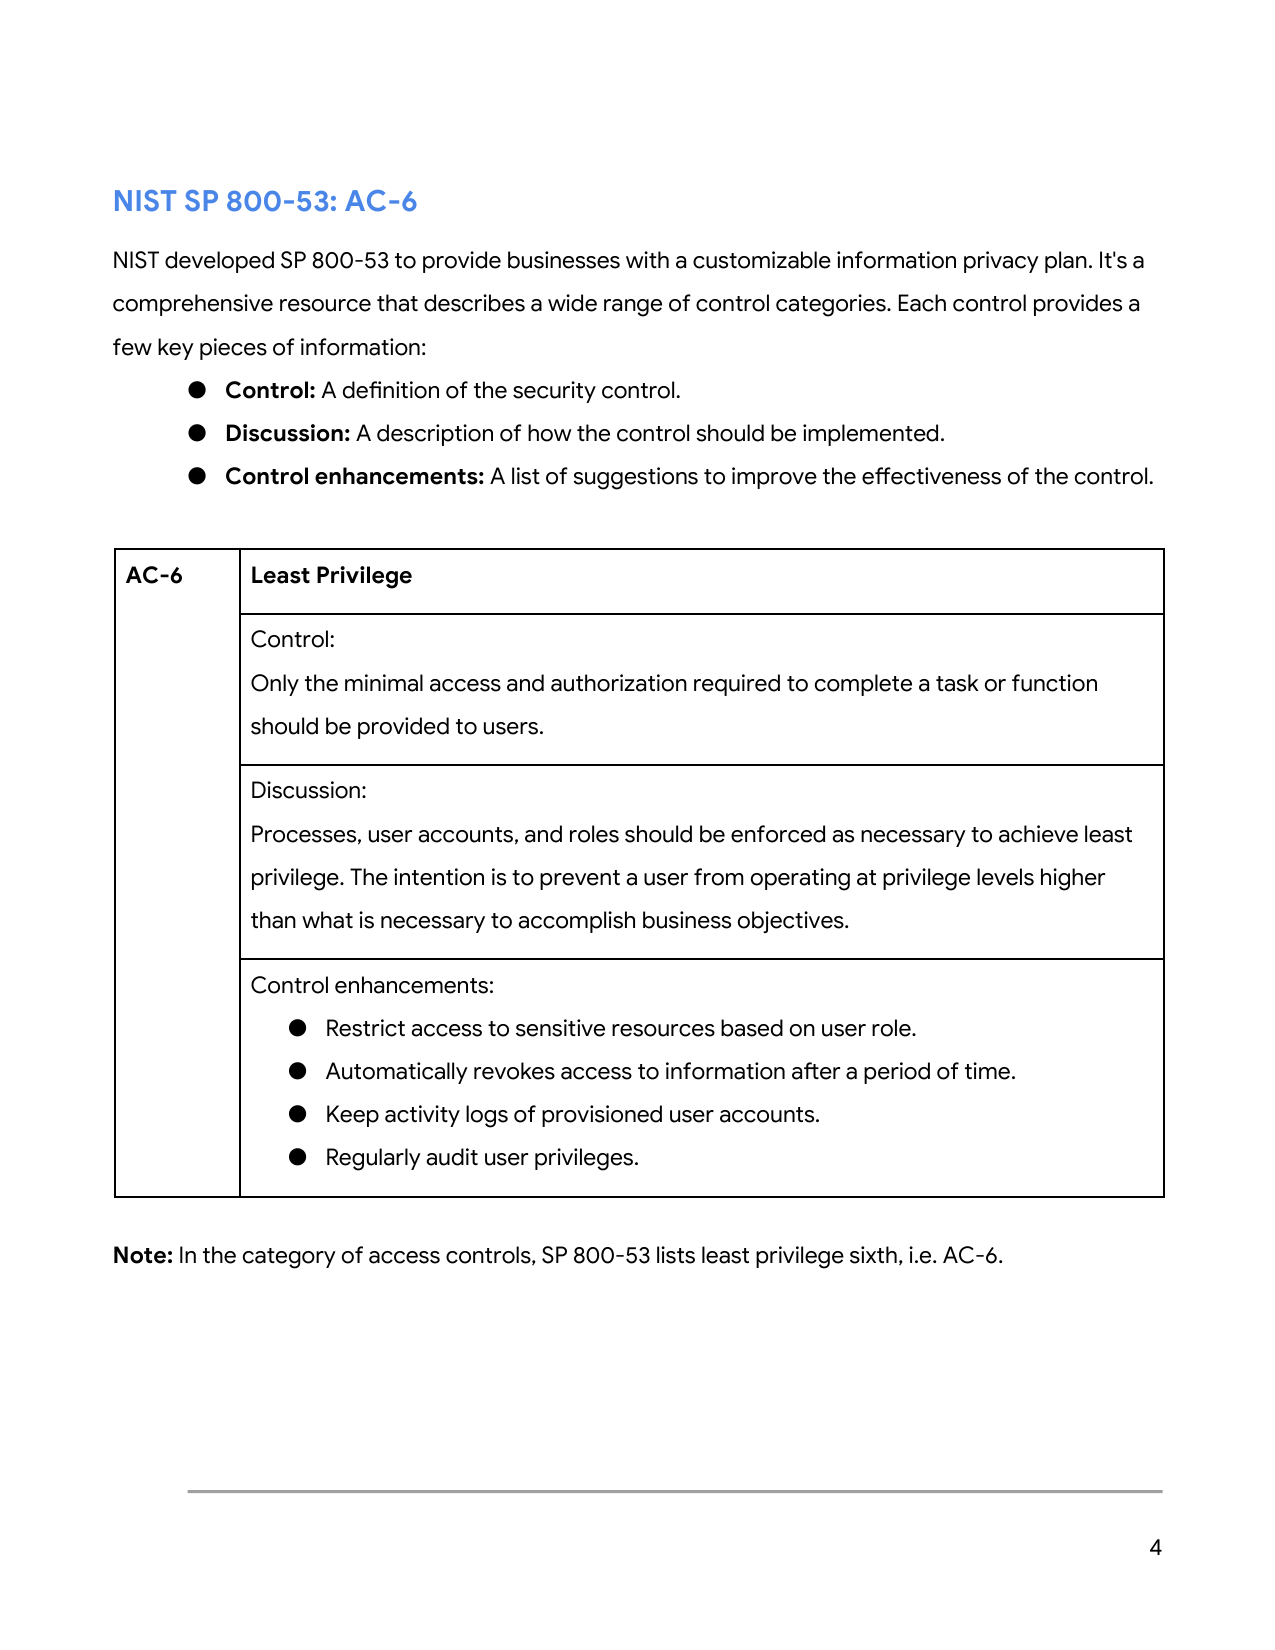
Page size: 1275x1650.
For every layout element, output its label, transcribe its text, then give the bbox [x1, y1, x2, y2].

list Control: A definition of the security control. [187, 376, 1162, 404]
text NIST developed SP 800-53 to provide businesses with a customizable information privacy plan. It's a comprehensive resource that describes a wide range of control categories. Each control provides a few key pieces of information: [112, 246, 1162, 361]
subtitle NIST SP 800-53: AC-6 [112, 183, 1162, 220]
list Control enhancements: A list of suggestions to improve the effectiveness of the control. [187, 462, 1162, 491]
table_cell Control: Only the minimal access and authorization required to complete a task or function should be provided to users. [241, 615, 1163, 764]
table_cell Control enhancements: Restrict access to sensitive resources based on user role. Automatically revokes access to information after a period of time. Keep activity logs of provisioned user accounts. Regularly audit user privileges. [241, 960, 1163, 1196]
list Discussion: A description of how the control should be implemented. [187, 419, 1162, 448]
table_header Least Privilege [241, 550, 1163, 613]
table_cell Discussion: Processes, user accounts, and roles should be enforced as necessary to achieve least privilege. The intention is to prevent a user from operating at privilege levels higher than what is necessary to accomplish business objectives. [241, 766, 1163, 958]
text Note: In the category of access controls, SP 800-53 lists least privilege sixth, i.e. AC-6. [112, 1241, 1162, 1269]
table_header AC-6 [116, 550, 239, 1196]
